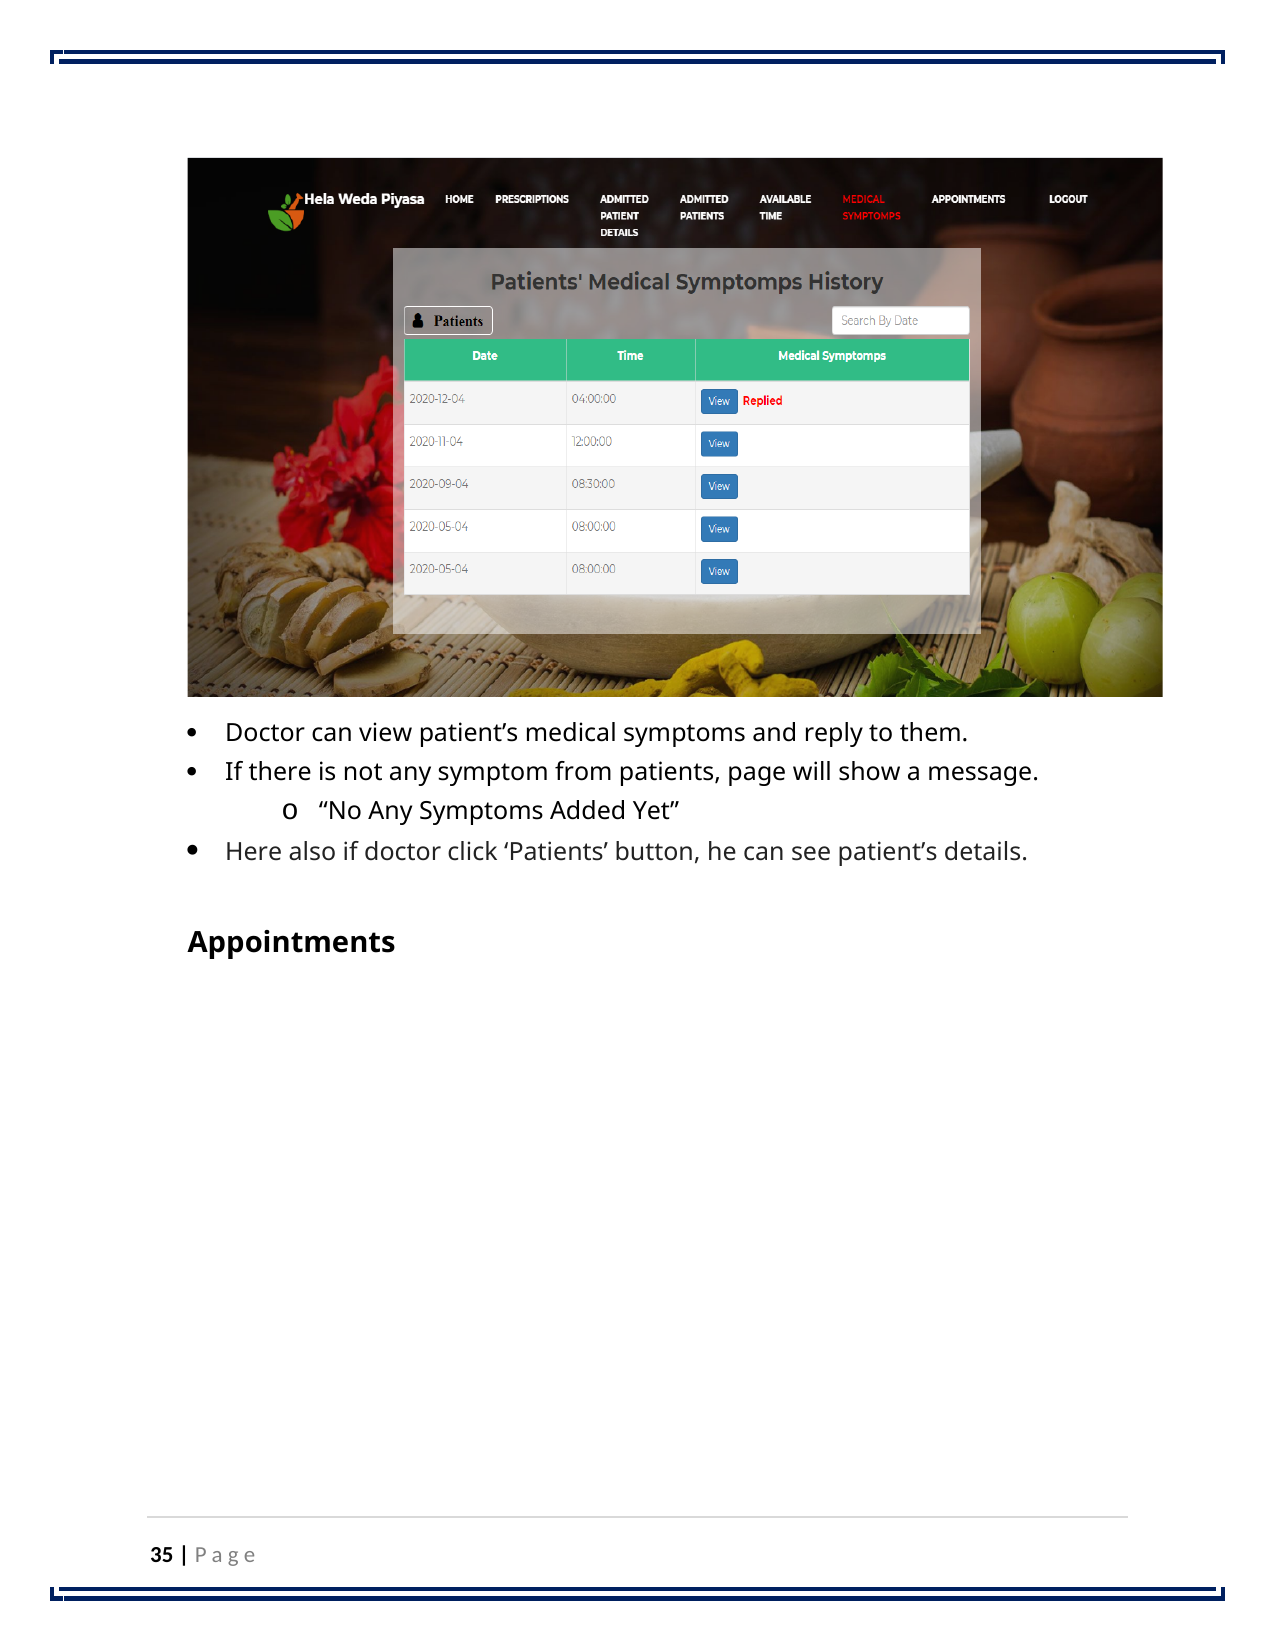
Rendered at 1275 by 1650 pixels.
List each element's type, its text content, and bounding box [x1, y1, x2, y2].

picture [187, 154, 1163, 697]
list If there is not any symptom from patients, page will show a message. [187, 753, 1126, 787]
list “No Any Symptoms Added Yet” [281, 792, 1126, 828]
text Appointments [187, 921, 1124, 961]
list Here also if doctor click ‘Patients’ button, he can see patient’s details. [187, 833, 1126, 867]
list Doctor can view patient’s medical symptoms and reply to them. [187, 714, 1126, 748]
